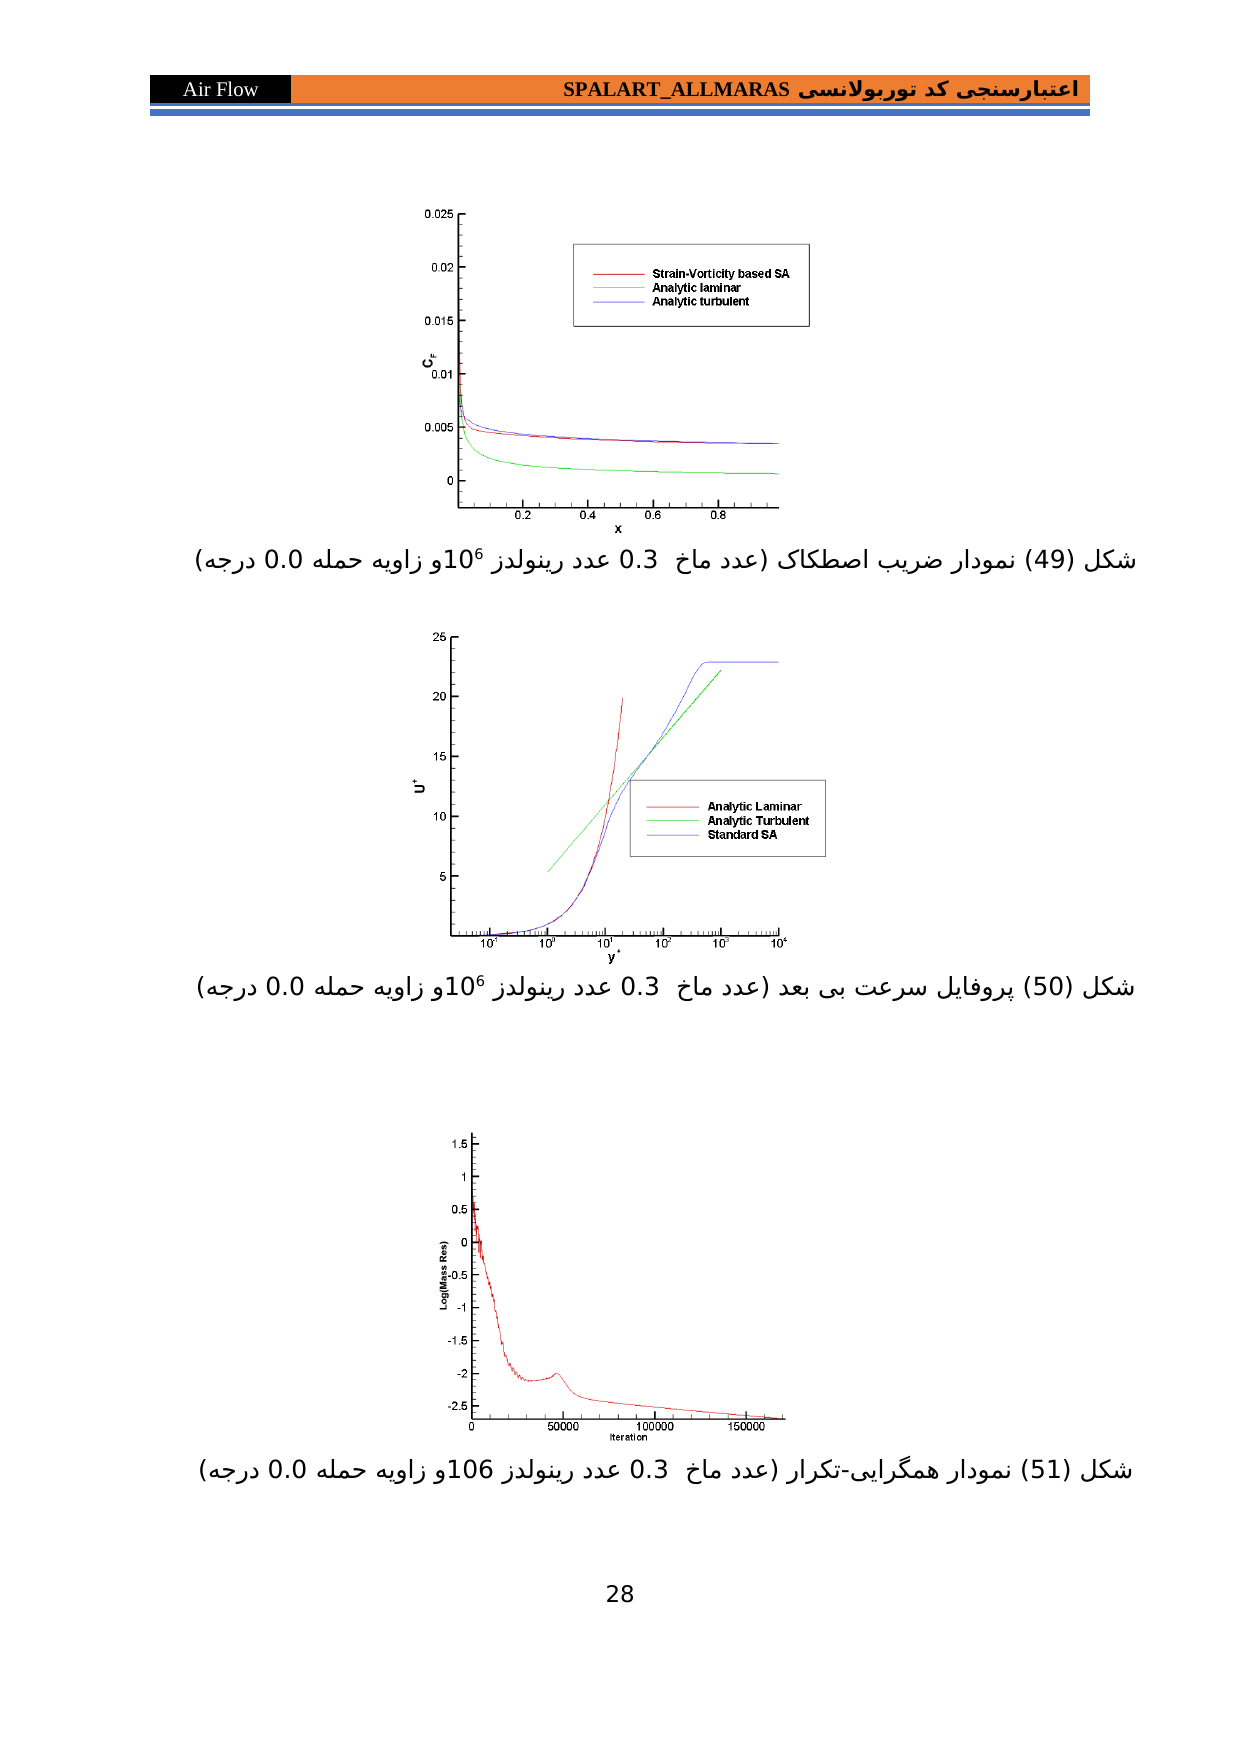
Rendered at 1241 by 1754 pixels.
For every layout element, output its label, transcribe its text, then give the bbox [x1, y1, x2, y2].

text نمودار همگرایی-تکرار (عدد ماخ 0.3 عدد رینولدز 106و زاویه حمله 0.0 درجه) [150, 1455, 1060, 1484]
text نمودار ضریب اصطکاک (عدد ماخ 0.3 عدد رینولدز 106و زاویه حمله 0.0 درجه) [150, 546, 1060, 575]
picture [411, 612, 829, 968]
picture [413, 189, 818, 541]
text پروفایل سرعت بی بعد (عدد ماخ 0.3 عدد رینولدز 106و زاویه حمله 0.0 درجه) [150, 972, 1060, 1028]
picture [429, 1098, 811, 1451]
